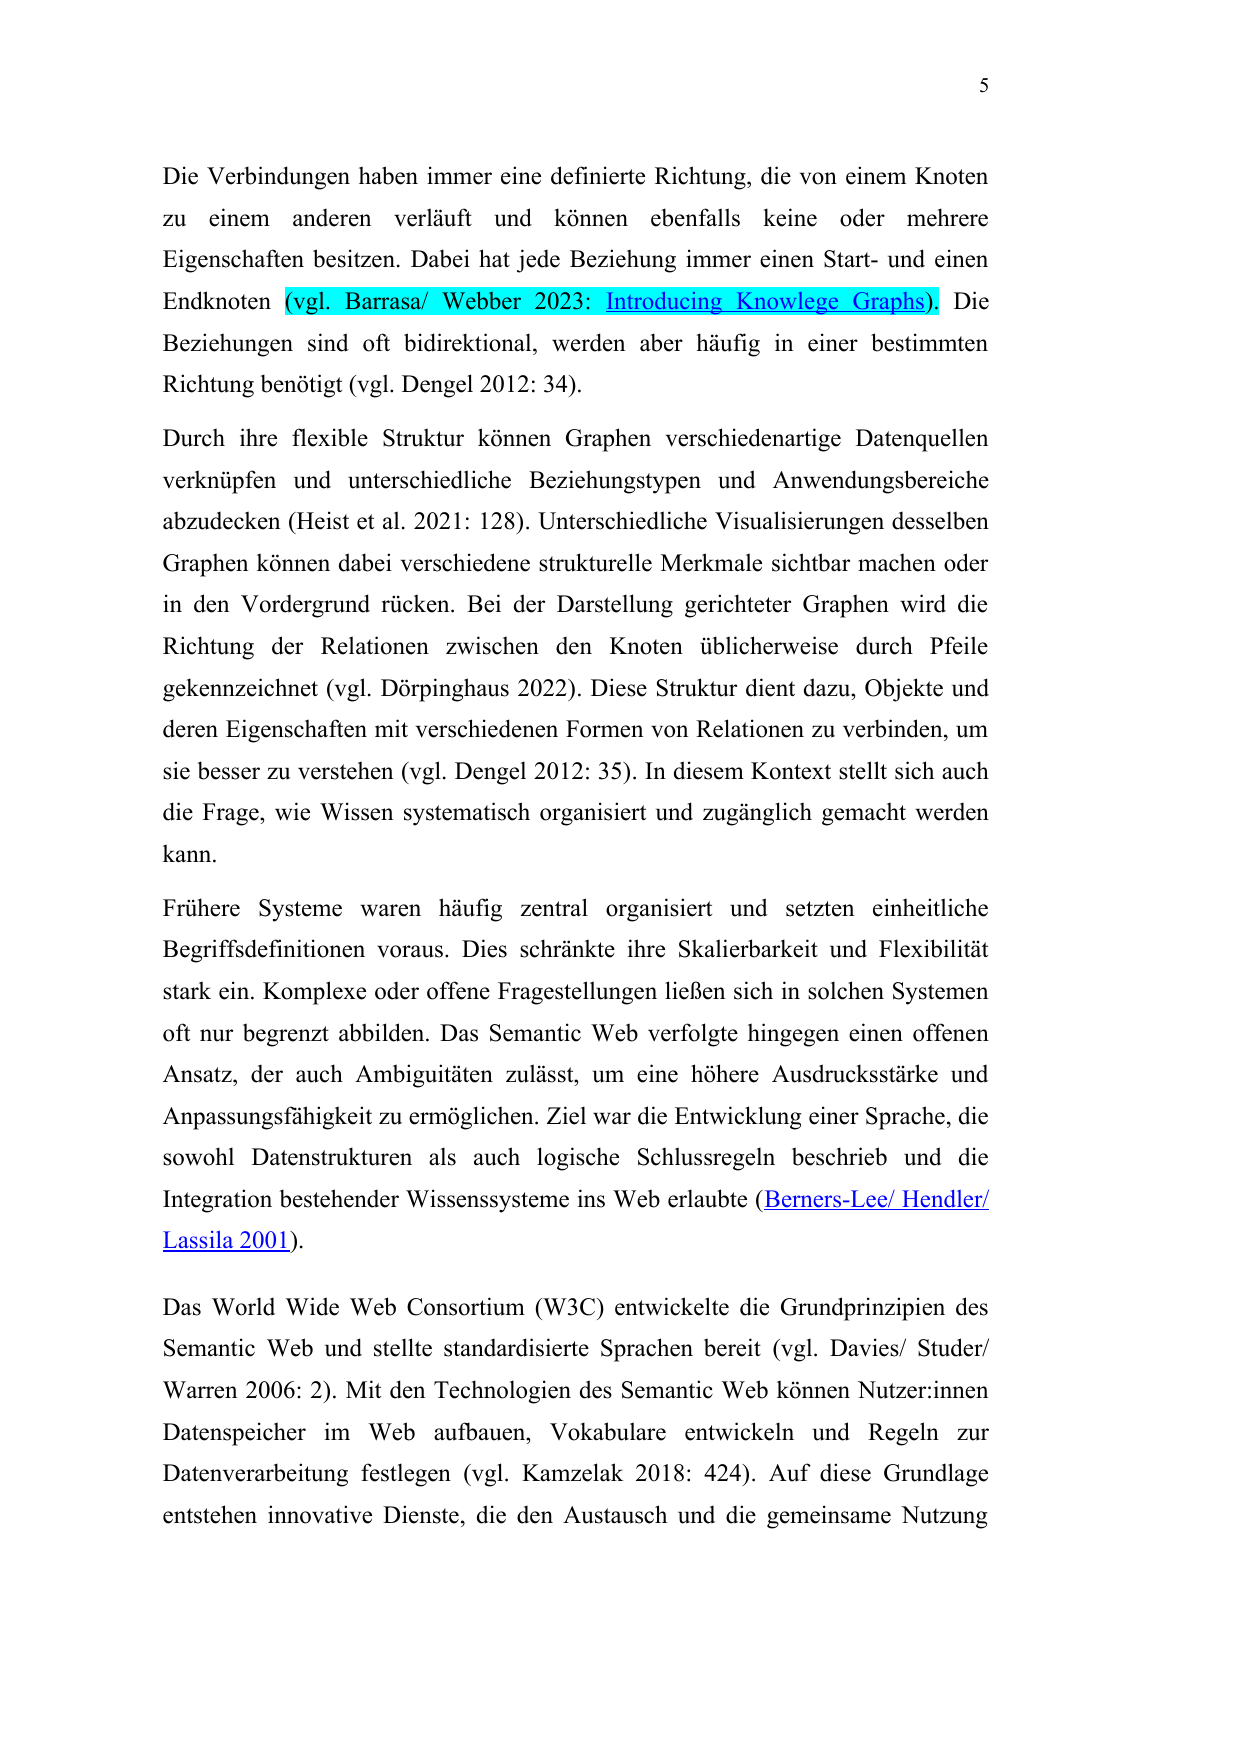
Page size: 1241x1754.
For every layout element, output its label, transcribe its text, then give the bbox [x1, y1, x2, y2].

text Die Verbindungen haben immer eine definierte Richtung, die von einem Knoten zu einem anderen verläuft und können ebenfalls keine oder mehrere Eigenschaften besitzen. Dabei hat jede Beziehung immer einen Start- und einen Endknoten (vgl. Barrasa/ Webber 2023: Introducing Knowlege Graphs). Die Beziehungen sind oft bidirektional, werden aber häufig in einer bestimmten Richtung benötigt (vgl. Dengel 2012: 34). [162, 162, 989, 398]
text Durch ihre flexible Struktur können Graphen verschiedenartige Datenquellen verknüpfen und unterschiedliche Beziehungstypen und Anwendungsbereiche abzudecken (Heist et al. 2021: 128). Unterschiedliche Visualisierungen desselben Graphen können dabei verschiedene strukturelle Merkmale sichtbar machen oder in den Vordergrund rücken. Bei der Darstellung gerichteter Graphen wird die Richtung der Relationen zwischen den Knoten üblicherweise durch Pfeile gekennzeichnet (vgl. Dörpinghaus 2022). Diese Struktur dient dazu, Objekte und deren Eigenschaften mit verschiedenen Formen von Relationen zu verbinden, um sie besser zu verstehen (vgl. Dengel 2012: 35). In diesem Kontext stellt sich auch die Frage, wie Wissen systematisch organisiert und zugänglich gemacht werden kann. [162, 424, 989, 868]
text Frühere Systeme waren häufig zentral organisiert und setzten einheitliche Begriffsdefinitionen voraus. Dies schränkte ihre Skalierbarkeit und Flexibilität stark ein. Komplexe oder offene Fragestellungen ließen sich in solchen Systemen oft nur begrenzt abbilden. Das Semantic Web verfolgte hingegen einen offenen Ansatz, der auch Ambiguitäten zulässt, um eine höhere Ausdrucksstärke und Anpassungsfähigkeit zu ermöglichen. Ziel war die Entwicklung einer Sprache, die sowohl Datenstrukturen als auch logische Schlussregeln beschrieb und die Integration bestehender Wissenssysteme ins Web erlaubte (Berners-Lee/ Hendler/ Lassila 2001). [162, 894, 989, 1254]
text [162, 1293, 989, 1528]
